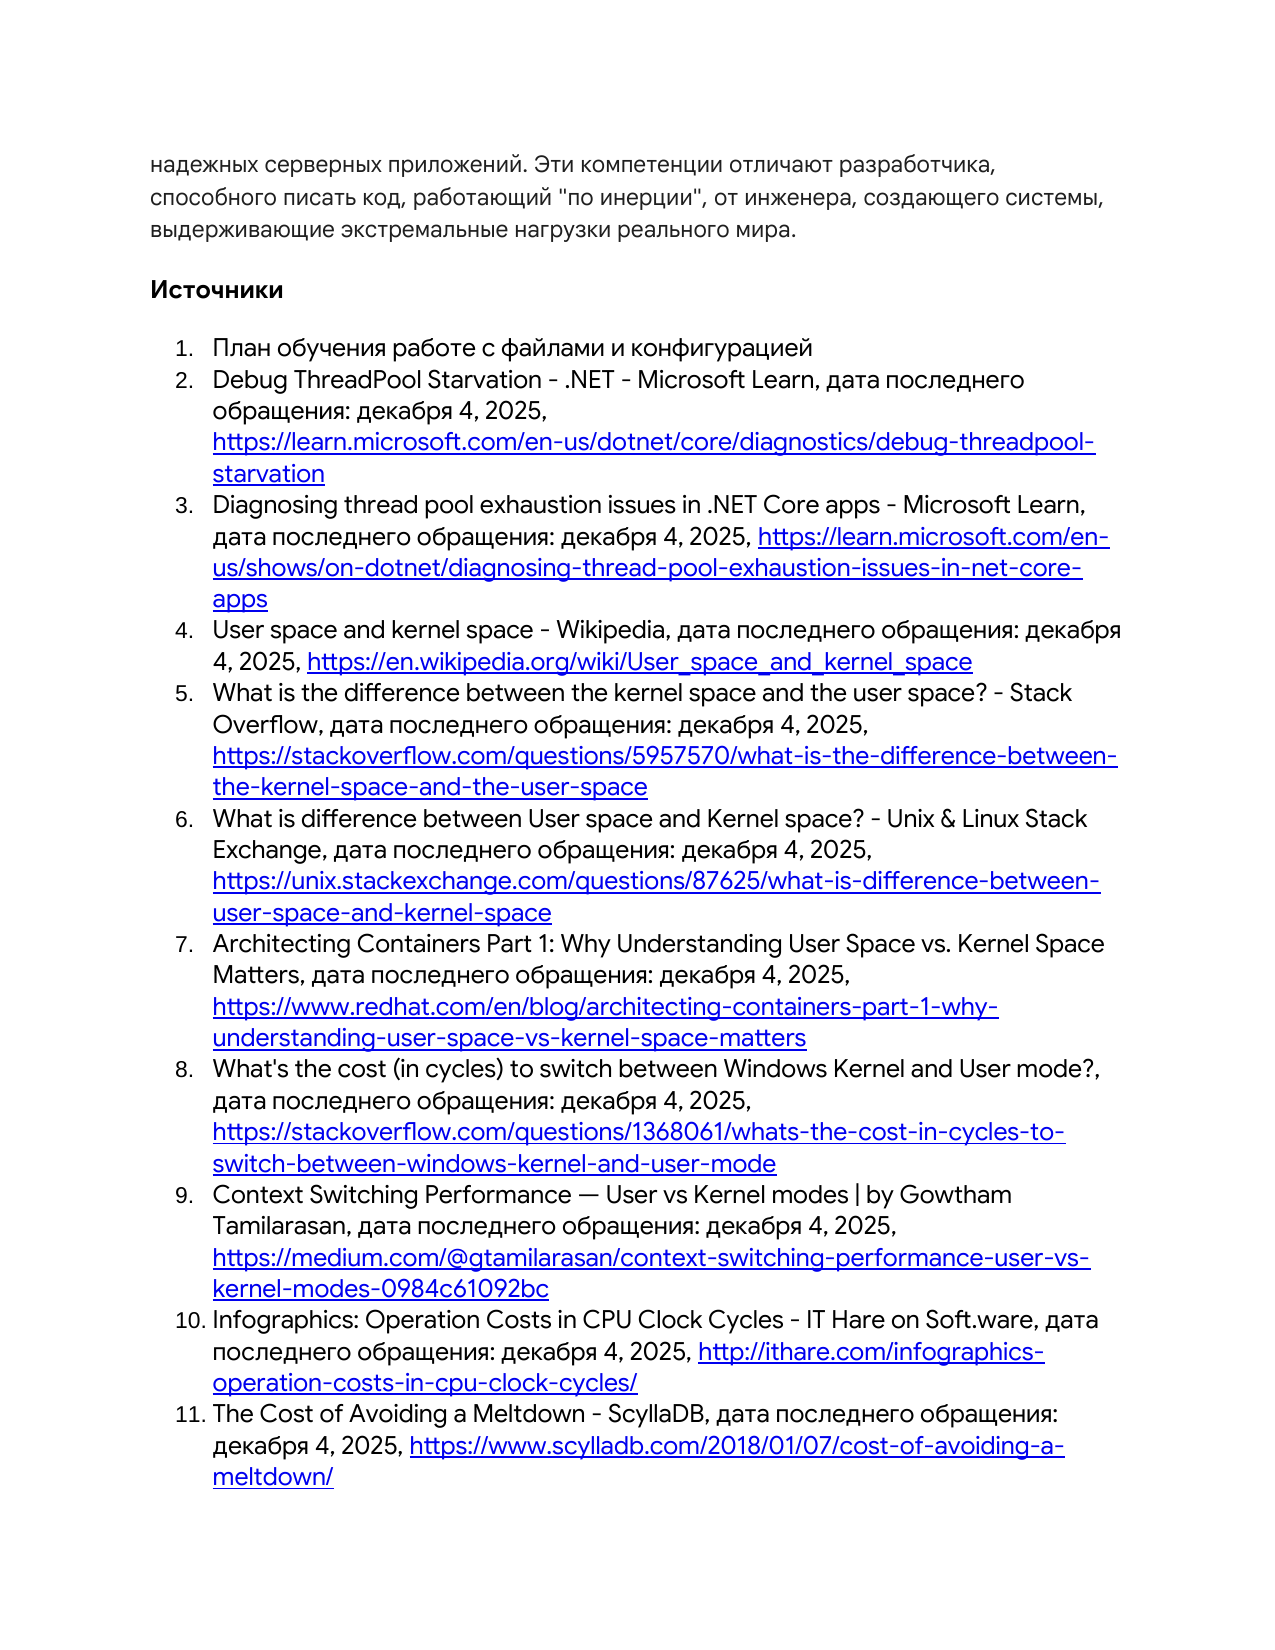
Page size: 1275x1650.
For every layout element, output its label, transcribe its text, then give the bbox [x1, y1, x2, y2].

list The Cost of Avoiding a Meltdown - ScyllaDB, дата последнего обращения: декабря 4, 2025, https://www.scylladb.com/2018/01/07/cost-of-avoiding-a-meltdown/ [175, 1399, 1125, 1493]
list What is the difference between the kernel space and the user space? - Stack Overflow, дата последнего обращения: декабря 4, 2025, https://stackoverflow.com/questions/5957570/what-is-the-difference-between-the-kernel-space-and-the-user-space [175, 677, 1125, 803]
list What is difference between User space and Kernel space? - Unix & Linux Stack Exchange, дата последнего обращения: декабря 4, 2025, https://unix.stackexchange.com/questions/87625/what-is-difference-between-user-space-and-kernel-space [175, 803, 1125, 928]
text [150, 150, 1125, 244]
list Context Switching Performance — User vs Kernel modes | by Gowtham Tamilarasan, дата последнего обращения: декабря 4, 2025, https://medium.com/@gtamilarasan/context-switching-performance-user-vs-kernel-modes-0984c61092bc [175, 1179, 1125, 1304]
list What's the cost (in cycles) to switch between Windows Kernel and User mode?, дата последнего обращения: декабря 4, 2025, https://stackoverflow.com/questions/1368061/whats-the-cost-in-cycles-to-switch-between-windows-kernel-and-user-mode [175, 1054, 1125, 1179]
list User space and kernel space - Wikipedia, дата последнего обращения: декабря 4, 2025, https://en.wikipedia.org/wiki/User_space_and_kernel_space [175, 615, 1125, 677]
list Debug ThreadPool Starvation - .NET - Microsoft Learn, дата последнего обращения: декабря 4, 2025, https://learn.microsoft.com/en-us/dotnet/core/diagnostics/debug-threadpool-starvation [175, 364, 1125, 489]
list План обучения работе с файлами и конфигурацией [175, 333, 1125, 364]
subtitle Источники [150, 275, 1125, 306]
list Architecting Containers Part 1: Why Understanding User Space vs. Kernel Space Matters, дата последнего обращения: декабря 4, 2025, https://www.redhat.com/en/blog/architecting-containers-part-1-why-understanding-user-space-vs-kernel-space-matters [175, 928, 1125, 1054]
list Infographics: Operation Costs in CPU Clock Cycles - IT Hare on Soft.ware, дата последнего обращения: декабря 4, 2025, http://ithare.com/infographics-operation-costs-in-cpu-clock-cycles/ [175, 1304, 1125, 1399]
list Diagnosing thread pool exhaustion issues in .NET Core apps - Microsoft Learn, дата последнего обращения: декабря 4, 2025, https://learn.microsoft.com/en-us/shows/on-dotnet/diagnosing-thread-pool-exhaustion-issues-in-net-core-apps [175, 489, 1125, 615]
